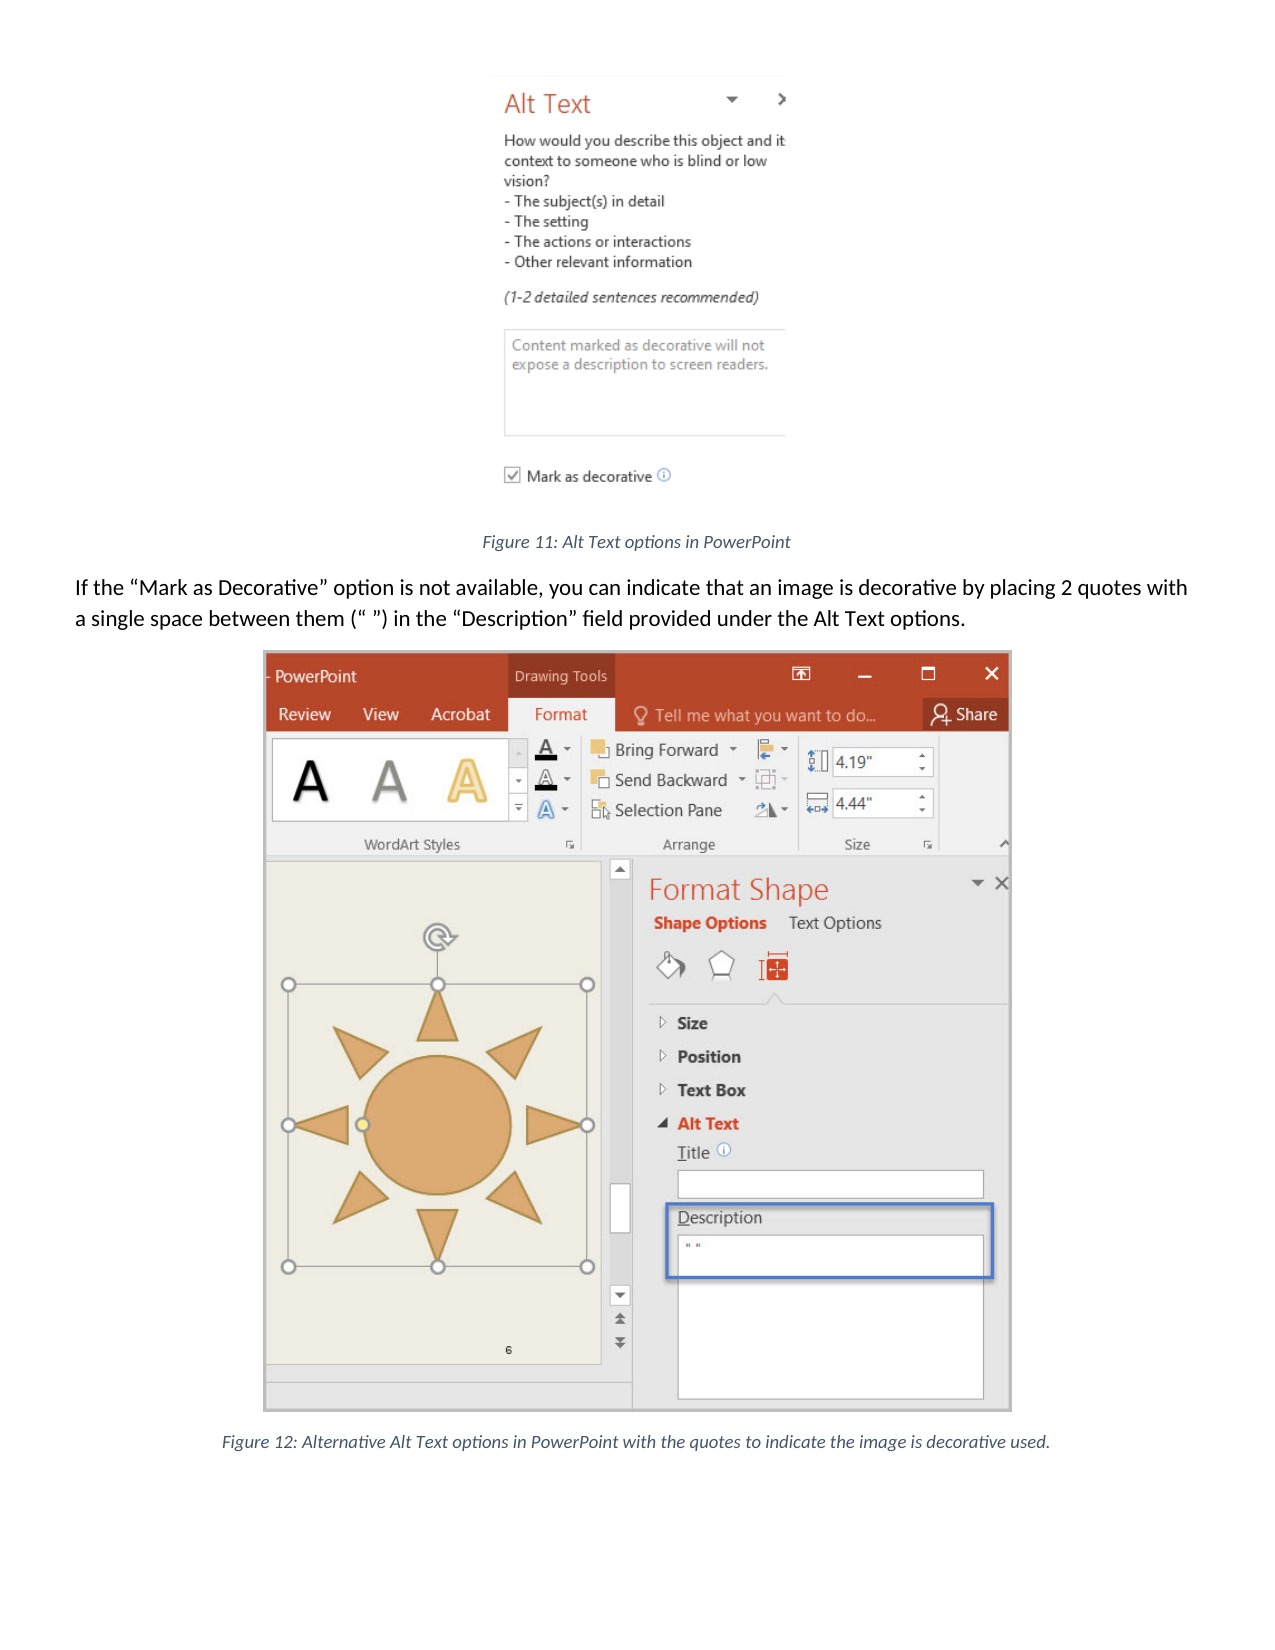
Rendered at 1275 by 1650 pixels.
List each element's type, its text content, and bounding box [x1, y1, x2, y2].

picture [263, 650, 1012, 1412]
text If the “Mark as Decorative” option is not available, you can indicate that an image is decorative by placing 2 quotes with a single space between them (“ ”) in the “Description” field provided under the Alt Text options. [75, 573, 1200, 632]
picture [489, 75, 786, 511]
